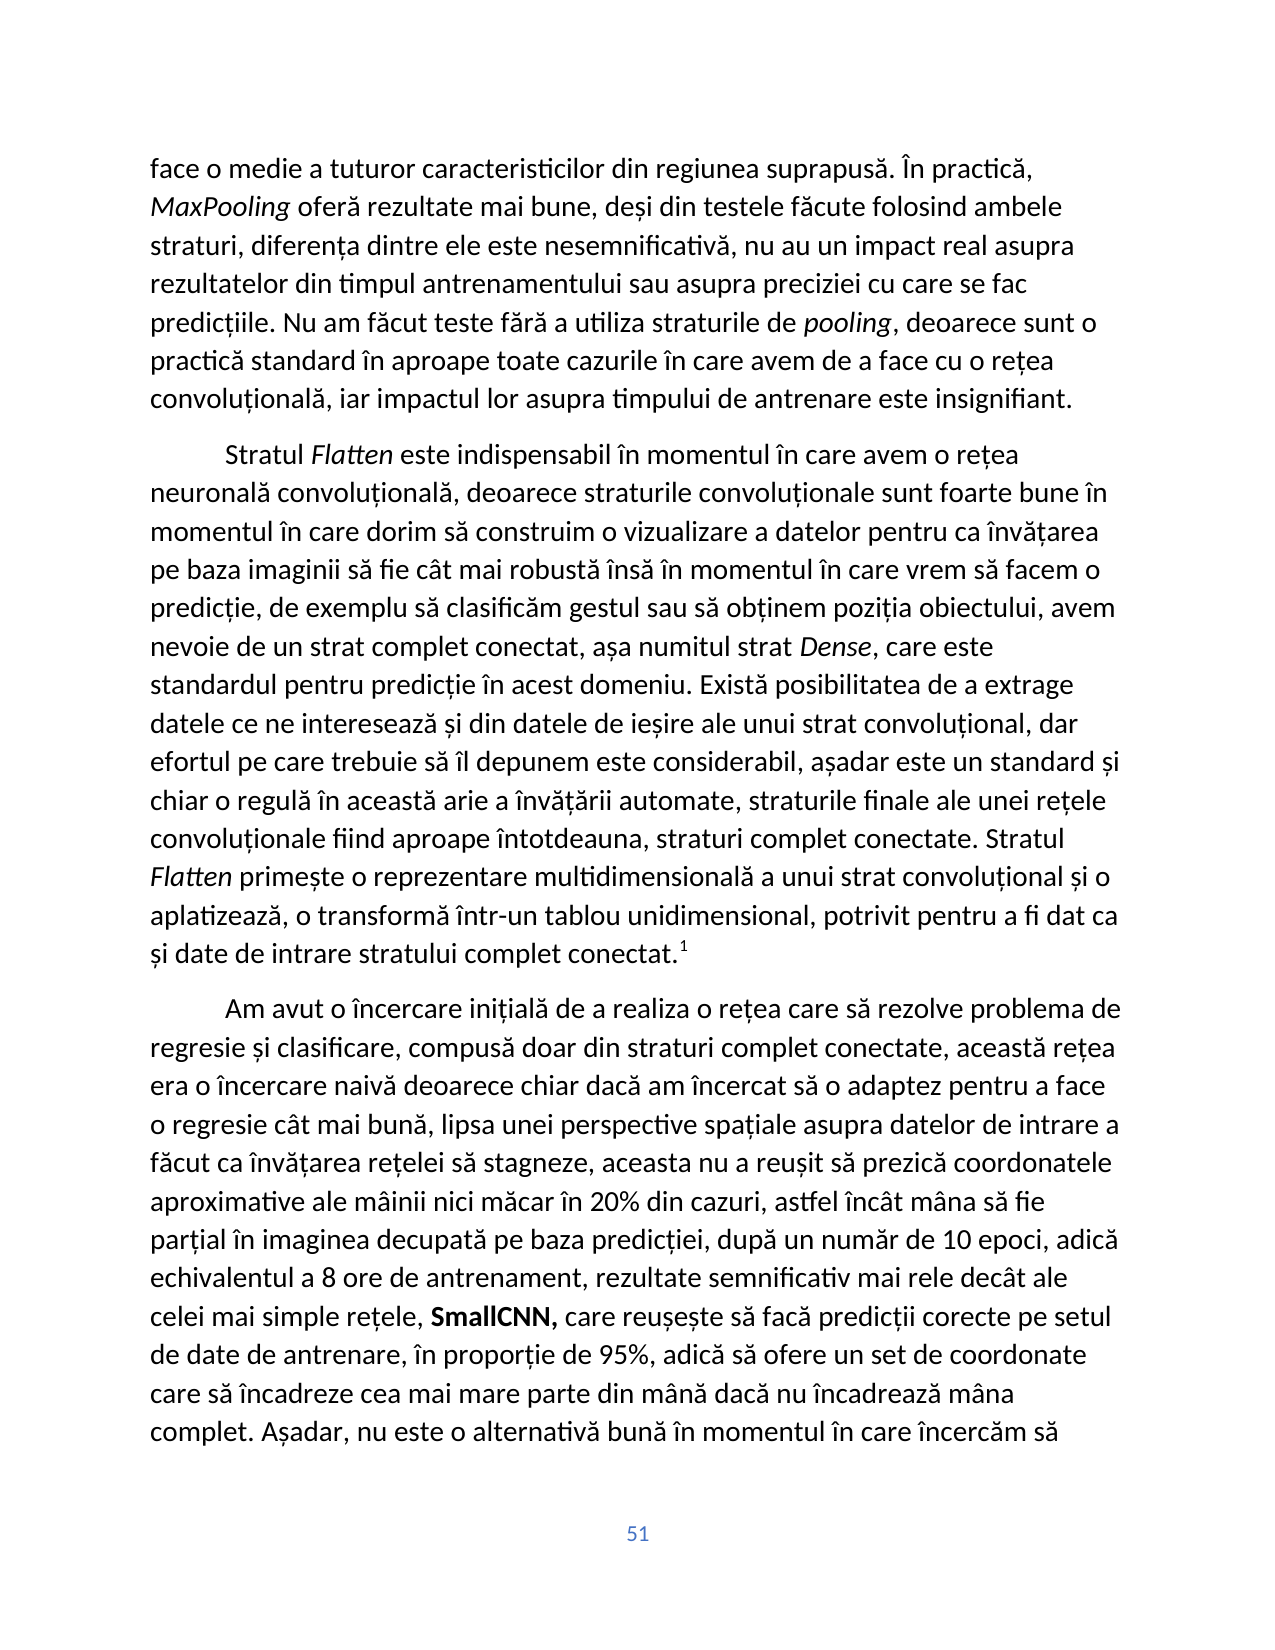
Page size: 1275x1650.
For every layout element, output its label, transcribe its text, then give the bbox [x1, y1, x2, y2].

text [150, 150, 1125, 416]
text Stratul Flatten este indispensabil în momentul în care avem o rețea neuronală convoluțională, deoarece straturile convoluționale sunt foarte bune în momentul în care dorim să construim o vizualizare a datelor pentru ca învățarea pe baza imaginii să fie cât mai robustă însă în momentul în care vrem să facem o predicție, de exemplu să clasificăm gestul sau să obținem poziția obiectului, avem nevoie de un strat complet conectat, așa numitul strat Dense, care este standardul pentru predicție în acest domeniu. Există posibilitatea de a extrage datele ce ne interesează și din datele de ieșire ale unui strat convoluțional, dar efortul pe care trebuie să îl depunem este considerabil, așadar este un standard și chiar o regulă în această arie a învățării automate, straturile finale ale unei rețele convoluționale fiind aproape întotdeauna, straturi complet conectate. Stratul Flatten primește o reprezentare multidimensională a unui strat convoluțional și o aplatizează, o transformă într-un tablou unidimensional, potrivit pentru a fi dat ca și date de intrare stratului complet conectat.1 [150, 436, 1125, 971]
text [150, 991, 1125, 1449]
